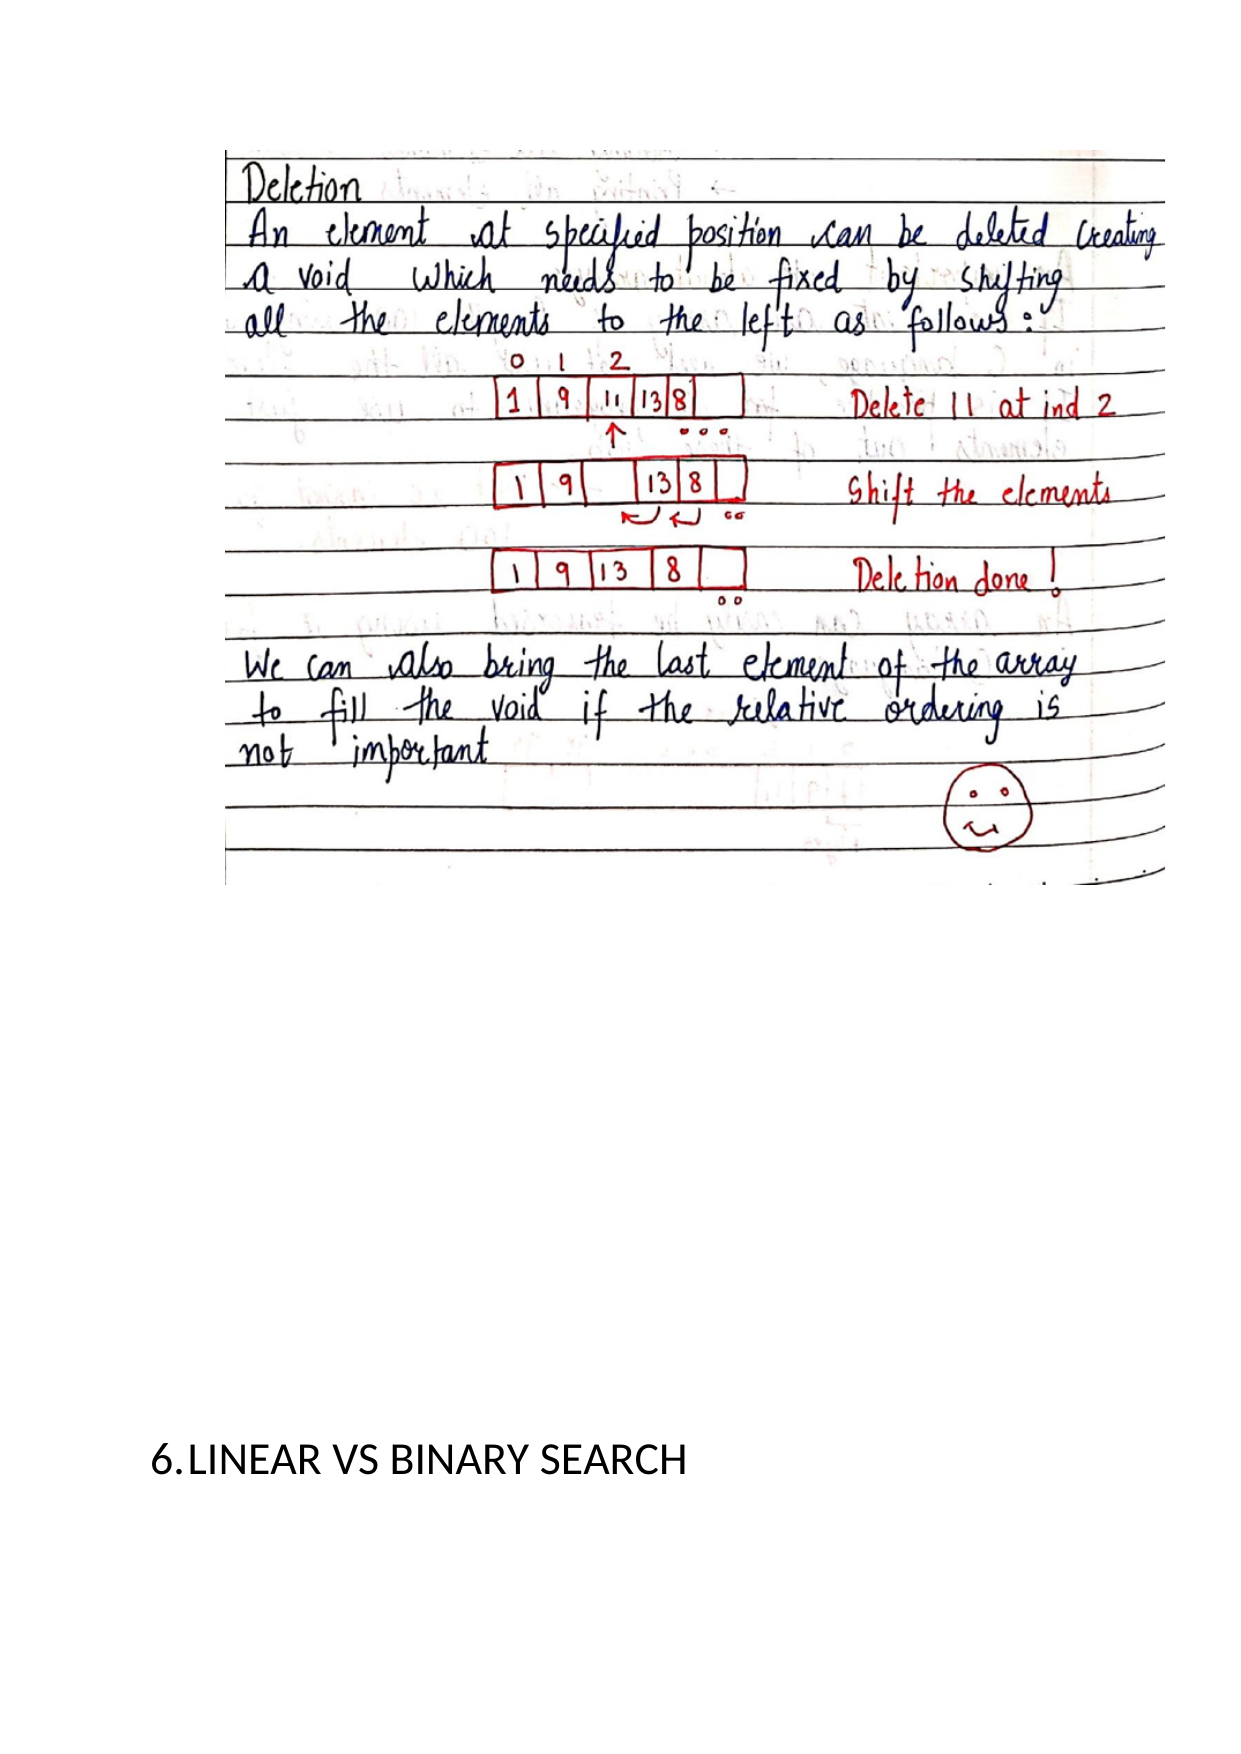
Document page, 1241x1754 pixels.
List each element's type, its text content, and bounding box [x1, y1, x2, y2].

picture [225, 150, 1166, 885]
list LINEAR VS BINARY SEARCH [150, 1430, 1090, 1486]
